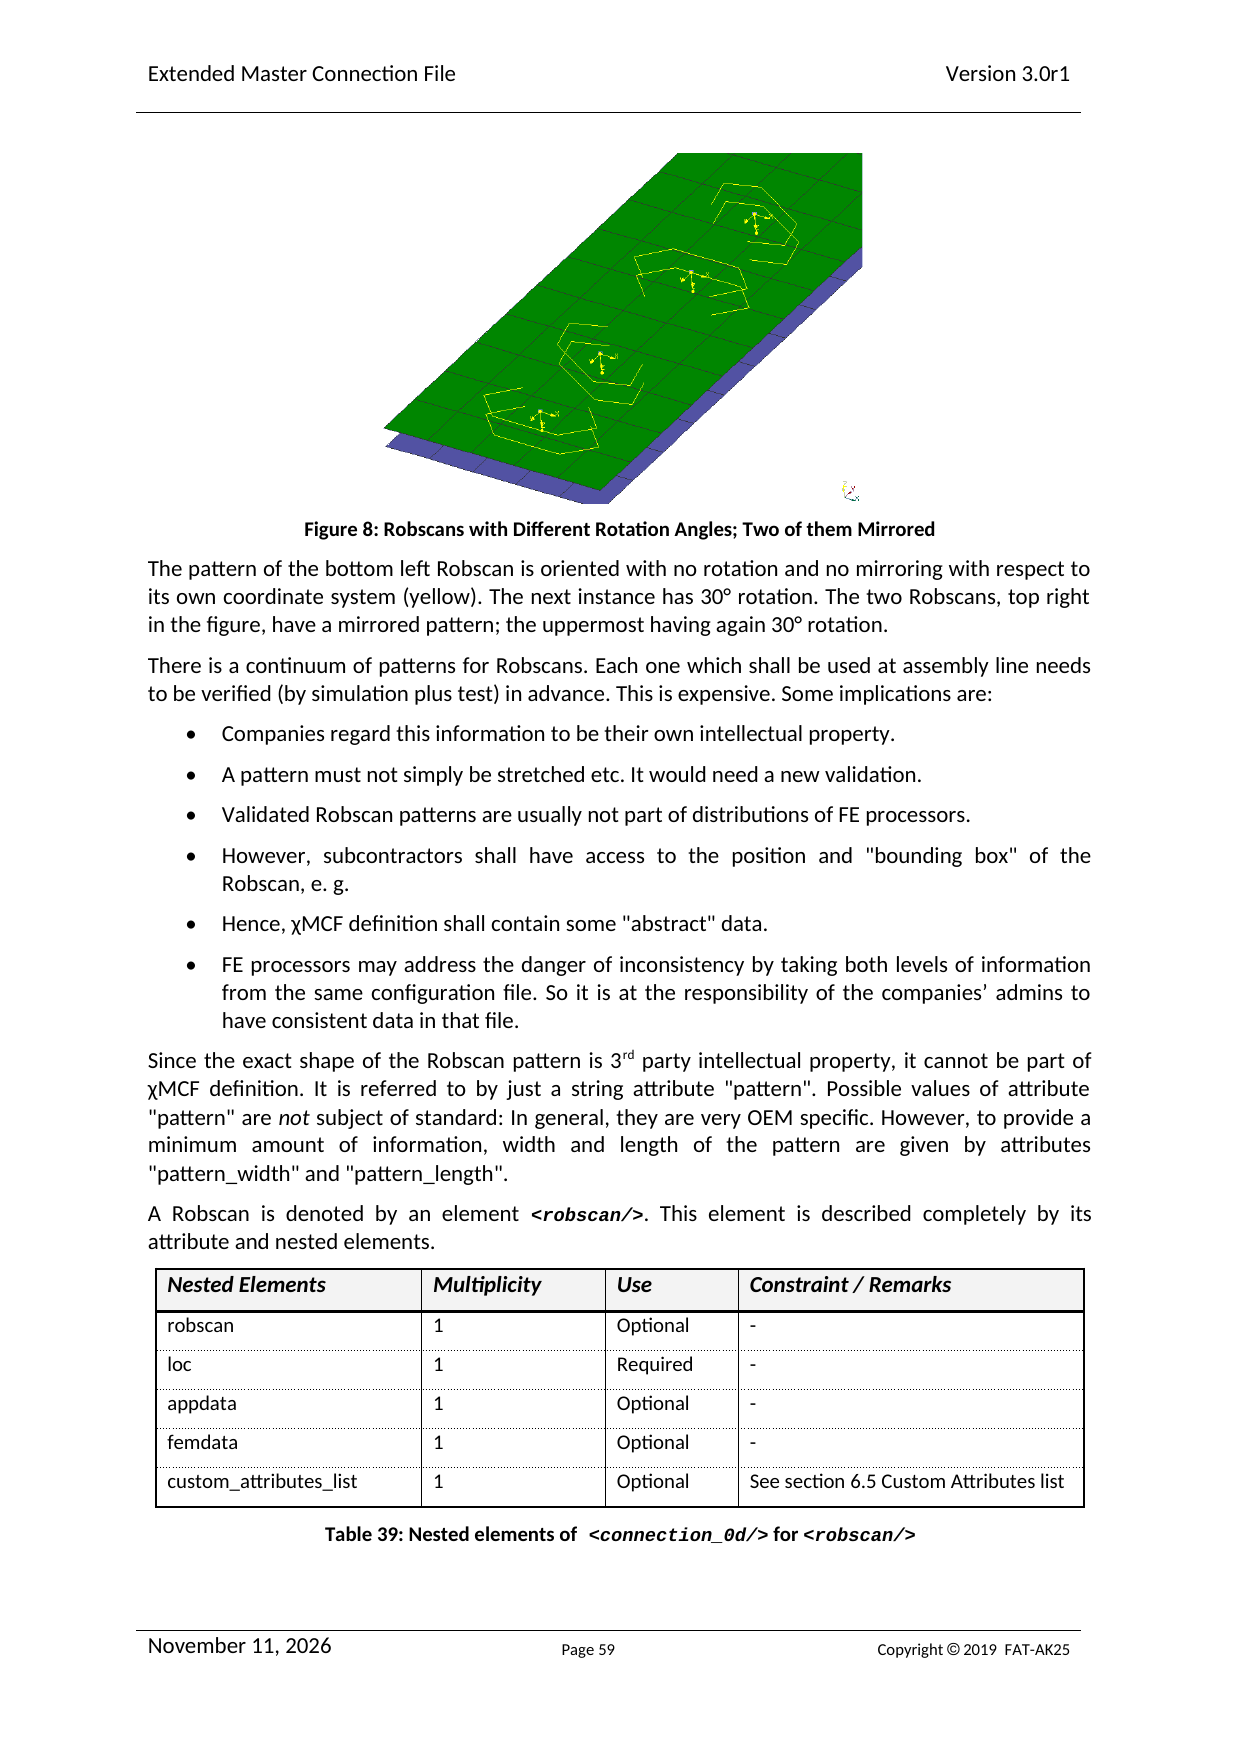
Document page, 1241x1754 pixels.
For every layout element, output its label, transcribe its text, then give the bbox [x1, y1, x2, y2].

list Hence, χMCF definition shall contain some "abstract" data. [185, 909, 1092, 937]
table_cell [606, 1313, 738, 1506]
list FE processors may address the danger of inconsistency by taking both levels of information from the same configuration file. So it is at the responsibility of the companies’ admins to have consistent data in that file. [185, 950, 1092, 1034]
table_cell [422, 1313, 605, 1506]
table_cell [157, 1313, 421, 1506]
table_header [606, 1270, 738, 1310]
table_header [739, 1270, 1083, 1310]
list A pattern must not simply be stretched etc. It would need a new validation. [185, 760, 1092, 788]
list However, subcontractors shall have access to the position and "bounding box" of the Robscan, e. g. [185, 841, 1092, 897]
text There is a continuum of patterns for Robscans. Each one which shall be used at assembly line needs to be verified (by simulation plus test) in advance. This is expensive. Some implications are: [148, 651, 1092, 707]
picture [377, 153, 863, 504]
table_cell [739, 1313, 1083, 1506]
text A Robscan is denoted by an element <robscan/>. This element is described completely by its attribute and nested elements. [148, 1199, 1092, 1255]
text The pattern of the bottom left Robscan is oriented with no rotation and no mirroring with respect to its own coordinate system (yellow). The next instance has 30° rotation. The two Robscans, top right in the figure, have a mirrored pattern; the uppermost having again 30° rotation. [148, 554, 1092, 638]
text Table 36: Nested elements of <connection_0d/> for <robscan/> [148, 1521, 1092, 1547]
list Validated Robscan patterns are usually not part of distributions of FE processors. [185, 800, 1092, 828]
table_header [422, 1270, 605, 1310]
text Since the exact shape of the Robscan pattern is 3rd party intellectual property, it cannot be part of χMCF definition. It is referred to by just a string attribute "pattern". Possible values of attribute "pattern" are not subject of standard: In general, they are very OEM specific. However, to provide a minimum amount of information, width and length of the pattern are given by attributes "pattern_width" and "pattern_length". [148, 1047, 1092, 1187]
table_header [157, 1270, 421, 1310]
list Companies regard this information to be their own intellectual property. [185, 719, 1092, 747]
text Figure 7: Robscans with Different Rotation Angles; Two of them Mirrored [148, 516, 1092, 542]
